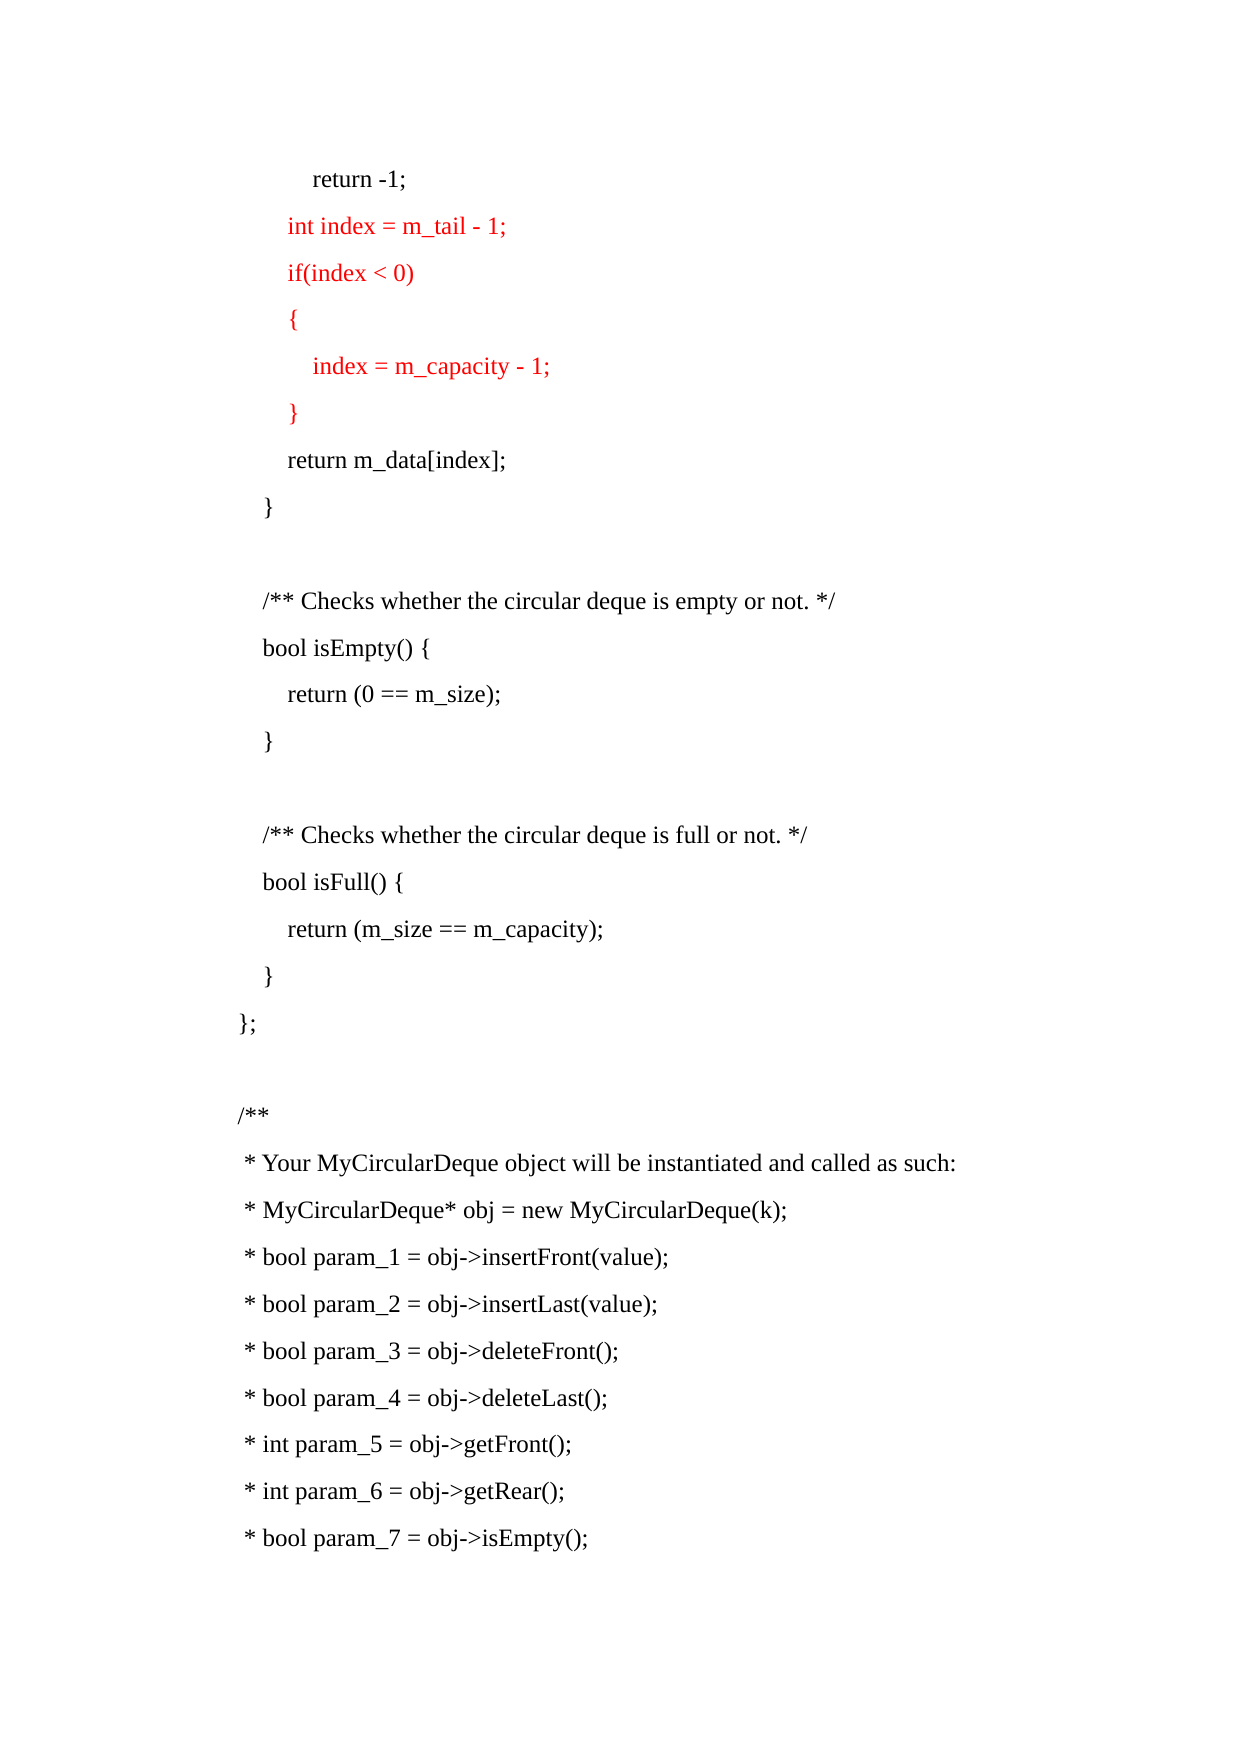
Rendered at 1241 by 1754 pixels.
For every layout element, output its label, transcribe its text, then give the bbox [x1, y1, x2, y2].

text * int param_5 = obj->getFront(); [237, 1428, 1053, 1460]
text { [237, 303, 1053, 335]
text * bool param_1 = obj->insertFront(value); [237, 1240, 1053, 1273]
text * bool param_4 = obj->deleteLast(); [237, 1381, 1053, 1413]
text } [237, 490, 1053, 523]
text * Your MyCircularDeque object will be instantiated and called as such: [237, 1146, 1053, 1179]
text } [237, 396, 1053, 429]
text return -1; [237, 162, 1053, 194]
text /** Checks whether the circular deque is full or not. */ [237, 818, 1053, 851]
text } [237, 724, 1053, 757]
text }; [237, 1006, 1053, 1038]
text * bool param_2 = obj->insertLast(value); [237, 1287, 1053, 1319]
text if(index < 0) [237, 256, 1053, 288]
text int index = m_tail - 1; [237, 209, 1053, 241]
text * bool param_3 = obj->deleteFront(); [237, 1334, 1053, 1366]
text return (m_size == m_capacity); [237, 912, 1053, 944]
text } [237, 959, 1053, 991]
text /** [237, 1099, 1053, 1132]
text bool isFull() { [237, 865, 1053, 898]
text * MyCircularDeque* obj = new MyCircularDeque(k); [237, 1193, 1053, 1226]
text index = m_capacity - 1; [237, 349, 1053, 382]
text * bool param_7 = obj->isEmpty(); [237, 1521, 1053, 1554]
text return m_data[index]; [237, 443, 1053, 476]
text bool isEmpty() { [237, 631, 1053, 663]
text * int param_6 = obj->getRear(); [237, 1474, 1053, 1507]
text /** Checks whether the circular deque is empty or not. */ [237, 584, 1053, 616]
text return (0 == m_size); [237, 678, 1053, 710]
